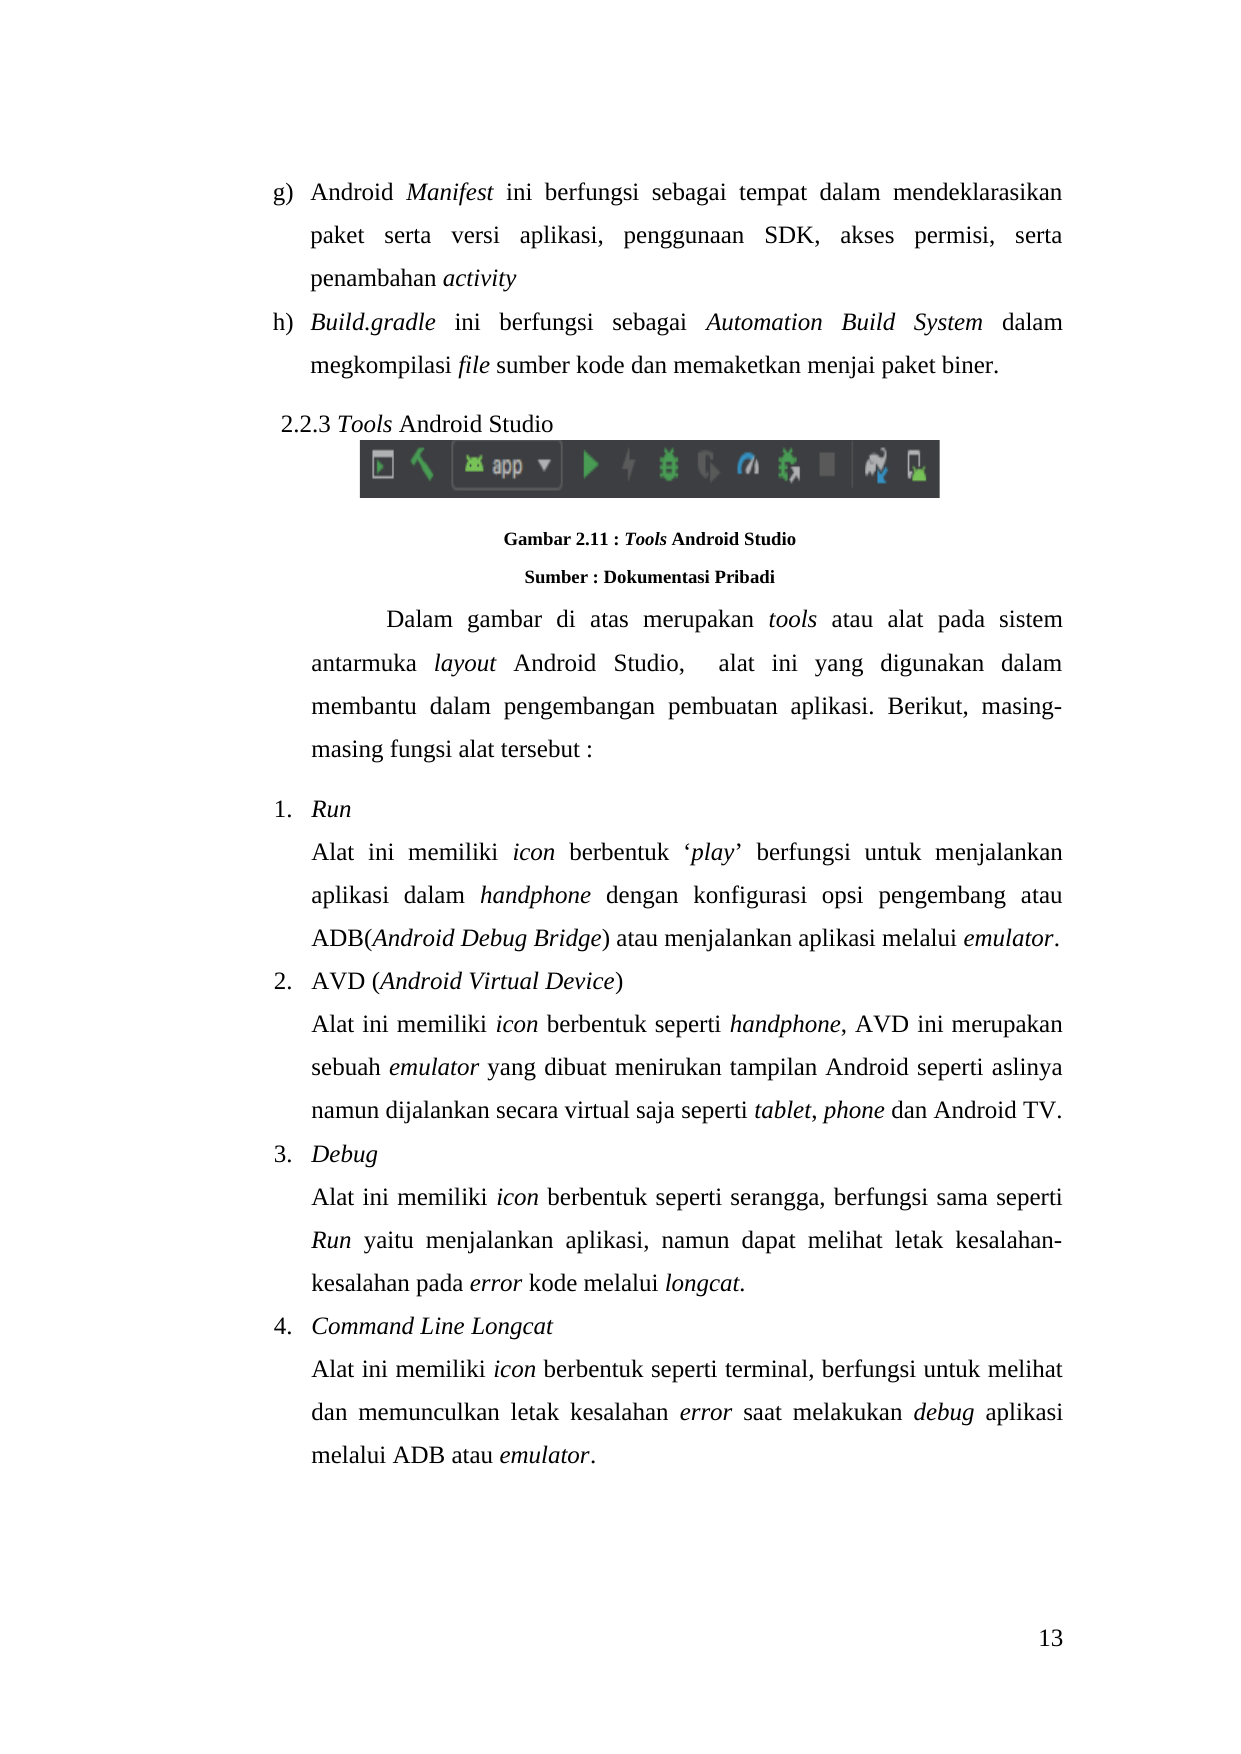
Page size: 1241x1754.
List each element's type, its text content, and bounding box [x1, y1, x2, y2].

text Sumber : Dokumentasi Pribadi [236, 566, 1063, 588]
list Alat ini memiliki icon berbentuk ‘play’ berfungsi untuk menjalankan aplikasi dalam handphone dengan konfigurasi opsi pengembang atau ADB(Android Debug Bridge) atau menjalankan aplikasi melalui emulator. [311, 837, 1063, 952]
subtitle 2.2.3 Tools Android Studio [236, 409, 1063, 438]
list Android Manifest ini berfungsi sebagai tempat dalam mendeklarasikan paket serta versi aplikasi, penggunaan SDK, akses permisi, serta penambahan activity [273, 177, 1063, 292]
list Build.gradle ini berfungsi sebagai Automation Build System dalam megkompilasi file sumber kode dan memaketkan menjai paket biner. [273, 307, 1063, 378]
list Alat ini memiliki icon berbentuk seperti handphone, AVD ini merupakan sebuah emulator yang dibuat menirukan tampilan Android seperti aslinya namun dijalankan secara virtual saja seperti tablet, phone dan Android TV. [311, 1009, 1063, 1124]
list Alat ini memiliki icon berbentuk seperti terminal, berfungsi untuk melihat dan memunculkan letak kesalahan error saat melakukan debug aplikasi melalui ADB atau emulator. [311, 1354, 1063, 1469]
text Gambar 2.11 : Tools Android Studio [236, 528, 1063, 549]
text Dalam gambar di atas merupakan tools atau alat pada sistem antarmuka layout Android Studio, alat ini yang digunakan dalam membantu dalam pengembangan pembuatan aplikasi. Berikut, masing-masing fungsi alat tersebut : [311, 604, 1063, 763]
list AVD (Android Virtual Device) [274, 966, 1063, 995]
picture [359, 440, 940, 498]
list Run [274, 794, 1063, 822]
list Alat ini memiliki icon berbentuk seperti serangga, berfungsi sama seperti Run yaitu menjalankan aplikasi, namun dapat melihat letak kesalahan-kesalahan pada error kode melalui longcat. [311, 1182, 1063, 1297]
list Command Line Longcat [274, 1311, 1063, 1340]
list Debug [274, 1139, 1063, 1167]
